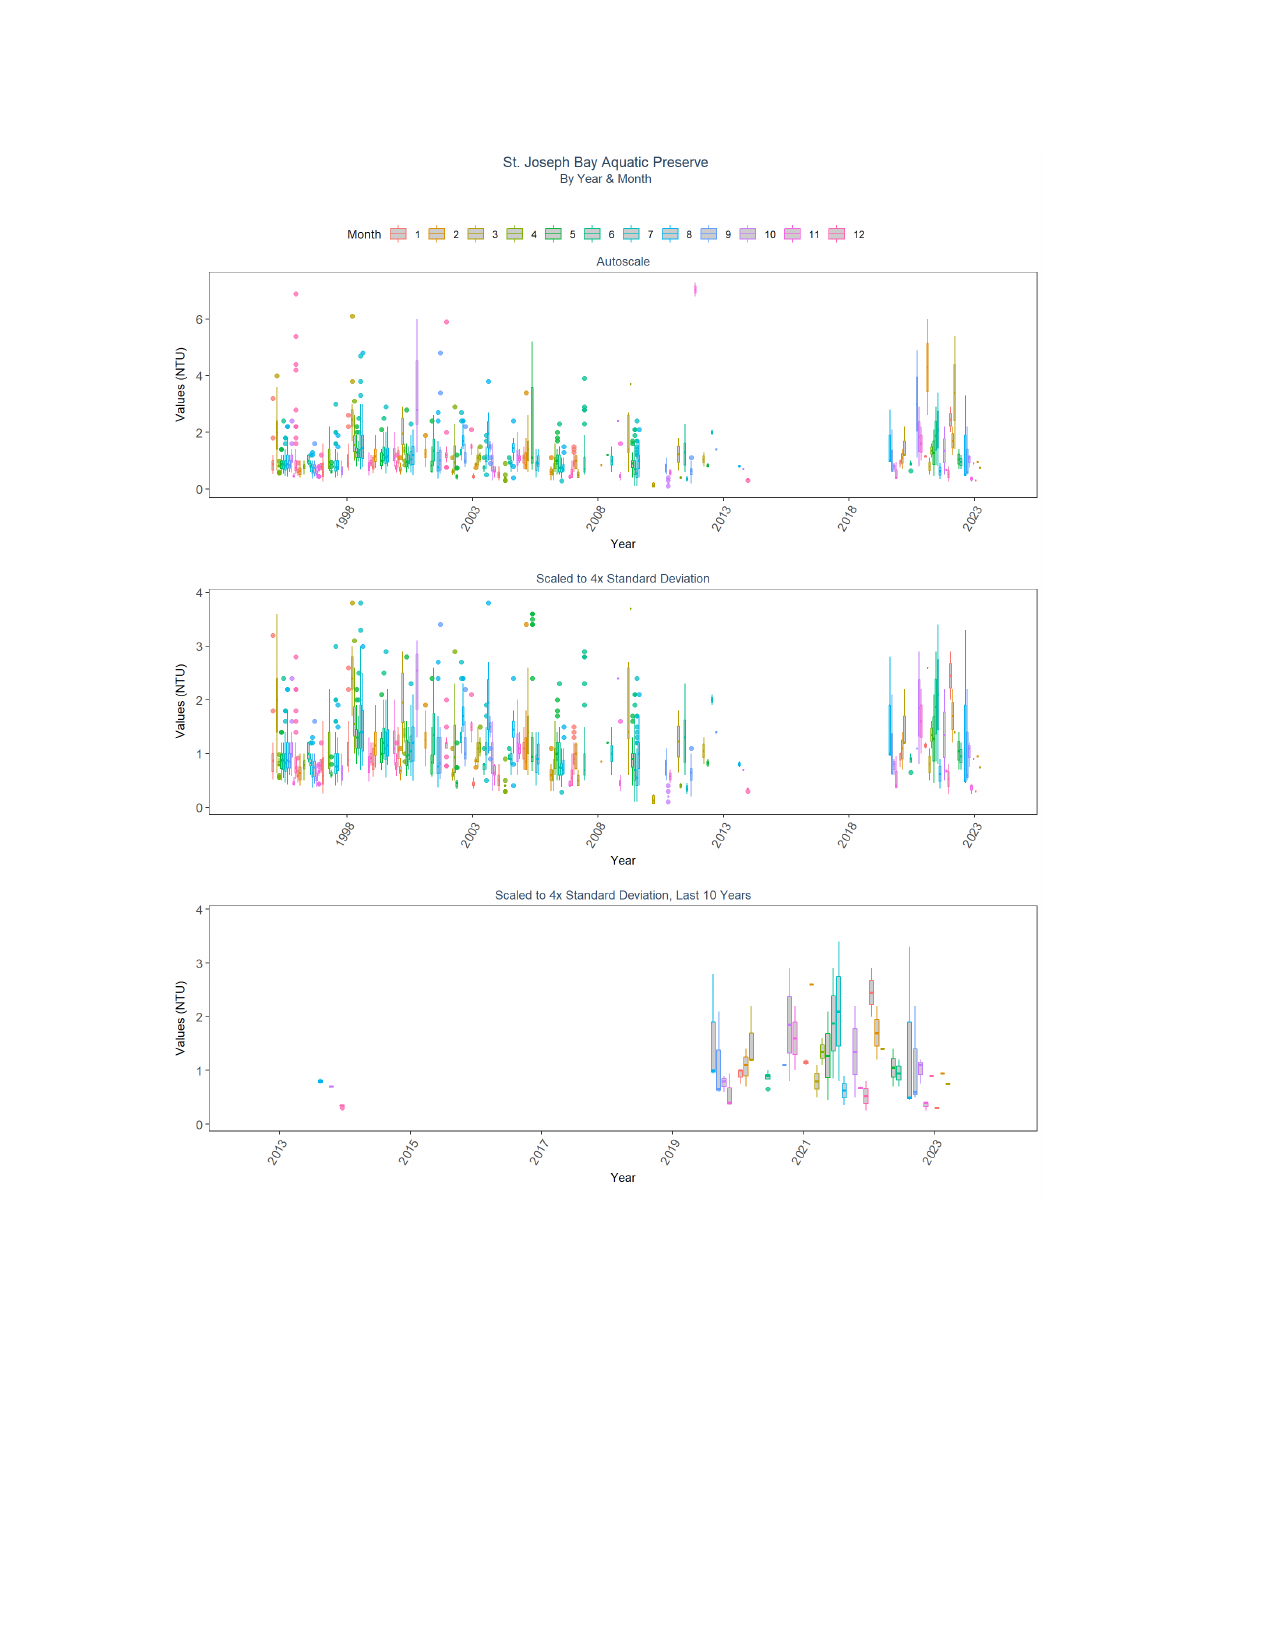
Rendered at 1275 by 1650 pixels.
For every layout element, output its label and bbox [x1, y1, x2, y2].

picture [168, 150, 1044, 1200]
